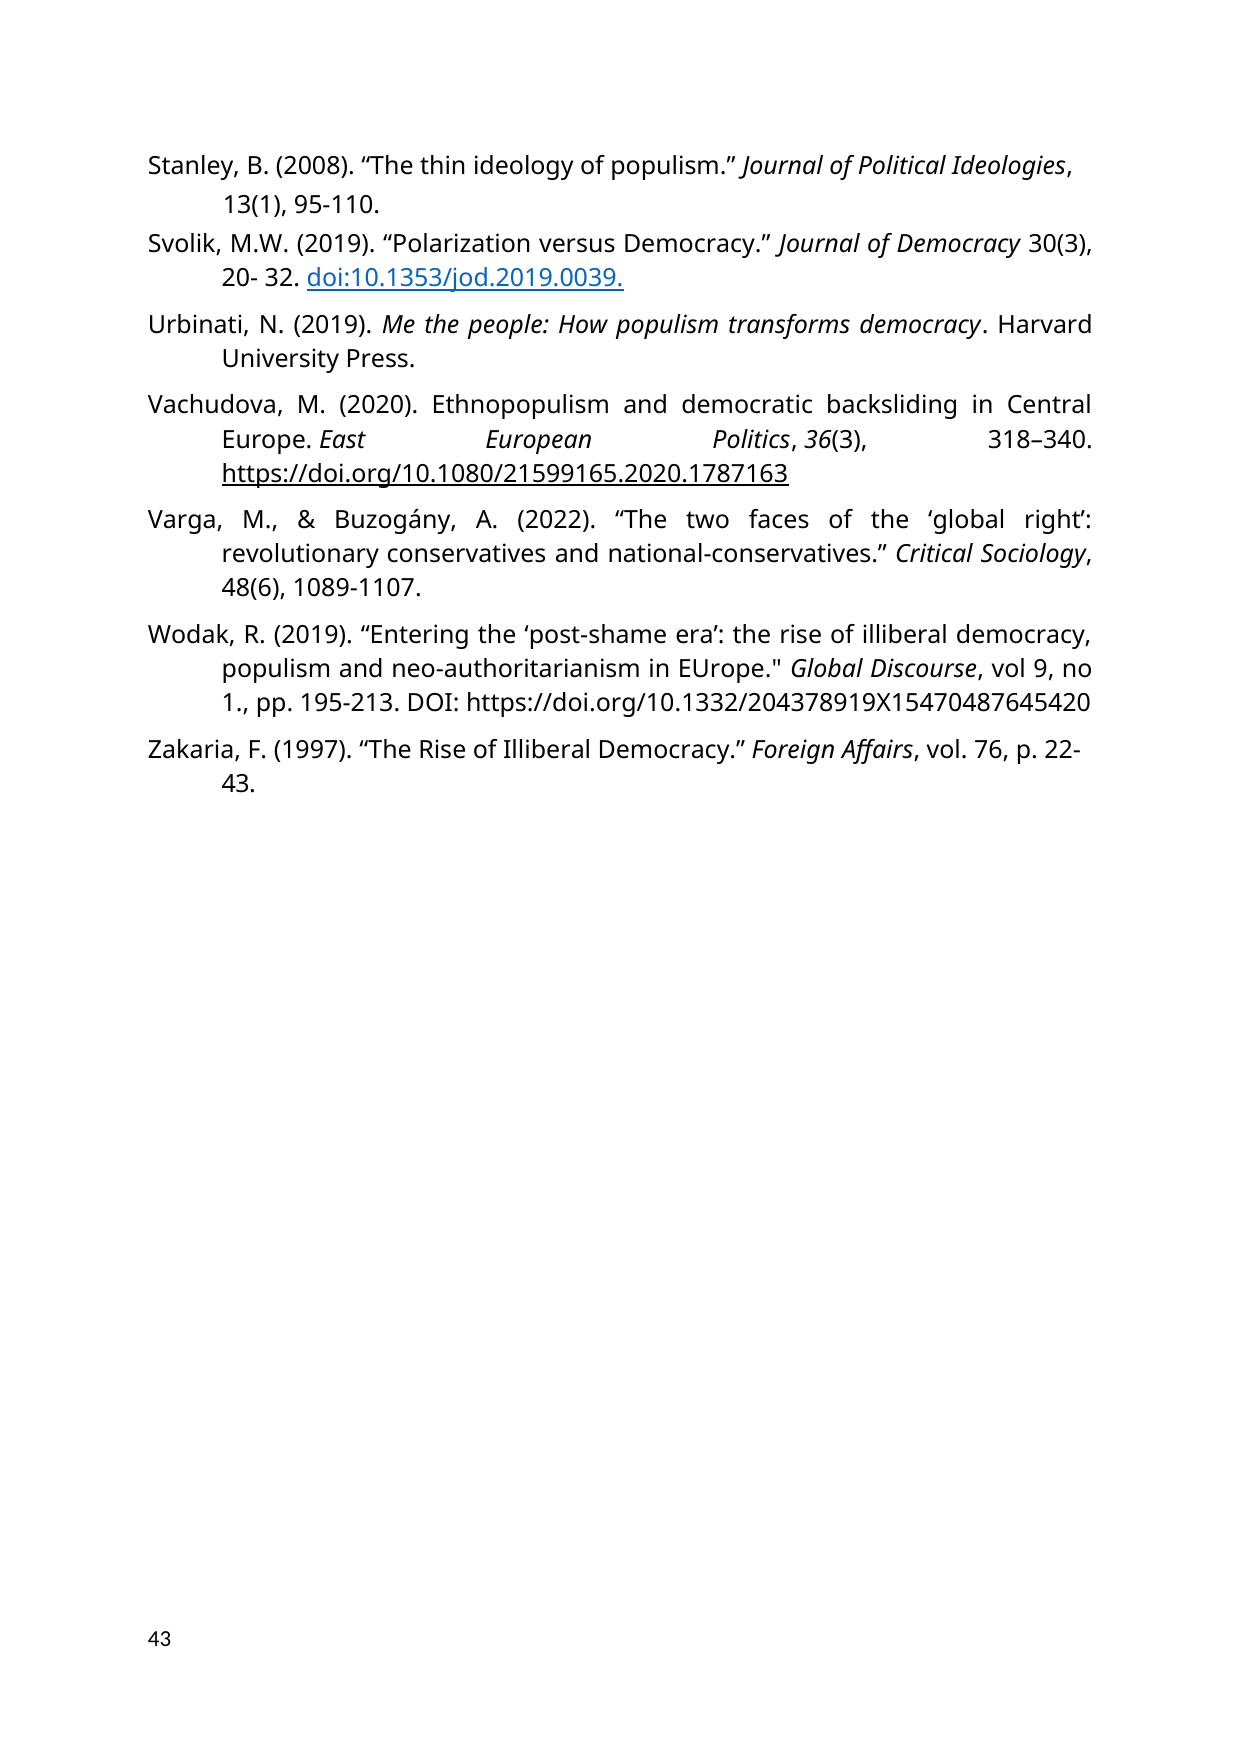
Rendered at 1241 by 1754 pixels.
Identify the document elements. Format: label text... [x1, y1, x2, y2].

text Svolik, M.W. (2019). “Polarization versus Democracy.” Journal of Democracy 30(3), 20- 32. doi:10.1353/jod.2019.0039. [148, 226, 1093, 294]
text Stanley, B. (2008). “The thin ideology of populism.” Journal of Political Ideologies, 13(1), 95-110. [148, 148, 1093, 221]
text Wodak, R. (2019). “Entering the ‘post-shame era’: the rise of illiberal democracy, populism and neo-authoritarianism in EUrope." Global Discourse, vol 9, no 1., pp. 195-213. DOI: https://doi.org/10.1332/204378919X15470487645420 [148, 617, 1093, 719]
text Urbinati, N. (2019). Me the people: How populism transforms democracy. Harvard University Press. [148, 307, 1093, 375]
text Varga, M., & Buzogány, A. (2022). “The two faces of the ‘global right’: revolutionary conservatives and national-conservatives.” Critical Sociology, 48(6), 1089-1107. [148, 502, 1093, 604]
text Vachudova, M. (2020). Ethnopopulism and democratic backsliding in Central Europe. East European Politics, 36(3), 318–340. https://doi.org/10.1080/21599165.2020.1787163 [148, 387, 1093, 489]
text Zakaria, F. (1997). “The Rise of Illiberal Democracy.” Foreign Affairs, vol. 76, p. 22-43. [148, 731, 1093, 799]
